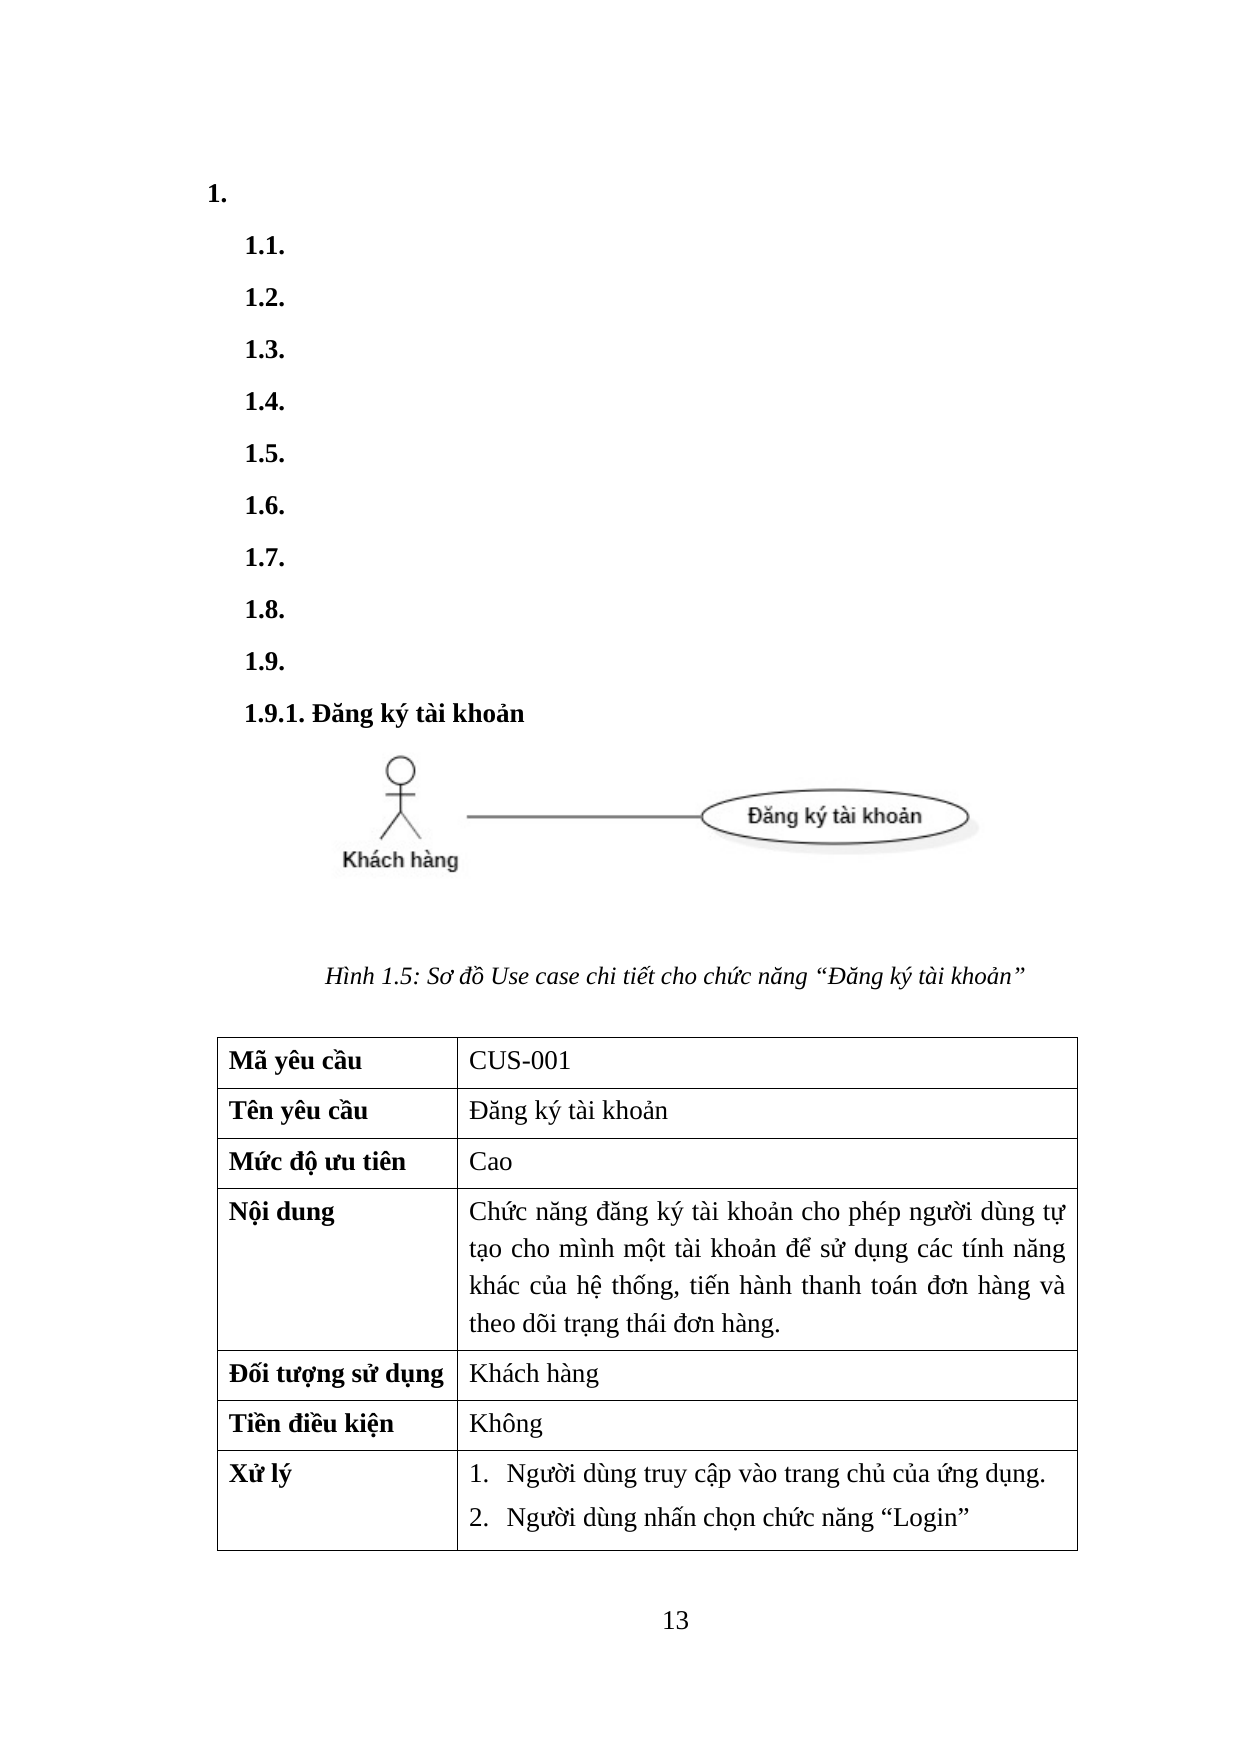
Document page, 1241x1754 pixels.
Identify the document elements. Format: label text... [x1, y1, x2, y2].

table_cell Tên yêu cầu [218, 1089, 457, 1138]
table_cell Mức độ ưu tiên [218, 1139, 457, 1188]
table_cell Chức năng đăng ký tài khoản cho phép người dùng tự tạo cho mình một tài khoản để sử dụng các tính năng khác của hệ thống, tiến hành thanh toán đơn hàng và theo dõi trạng thái đơn hàng. [458, 1189, 1077, 1350]
table_cell Cao [458, 1139, 1077, 1188]
table_header Mã yêu cầu [218, 1038, 457, 1087]
text Hình 1.5: Sơ đồ Use case chi tiết cho chức năng “Đăng ký tài khoản” [229, 961, 1122, 989]
subtitle Đăng ký tài khoản [244, 697, 1122, 728]
table_cell Khách hàng [458, 1351, 1077, 1400]
table_cell Đối tượng sử dụng [218, 1351, 457, 1400]
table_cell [458, 1451, 1077, 1550]
table_cell Đăng ký tài khoản [458, 1089, 1077, 1138]
table_header CUS-001 [458, 1038, 1077, 1087]
table_cell Xử lý [218, 1451, 457, 1550]
table_cell Nội dung [218, 1189, 457, 1350]
table_cell Không [458, 1401, 1077, 1450]
table_cell Tiền điều kiện [218, 1401, 457, 1450]
picture [320, 740, 1030, 943]
